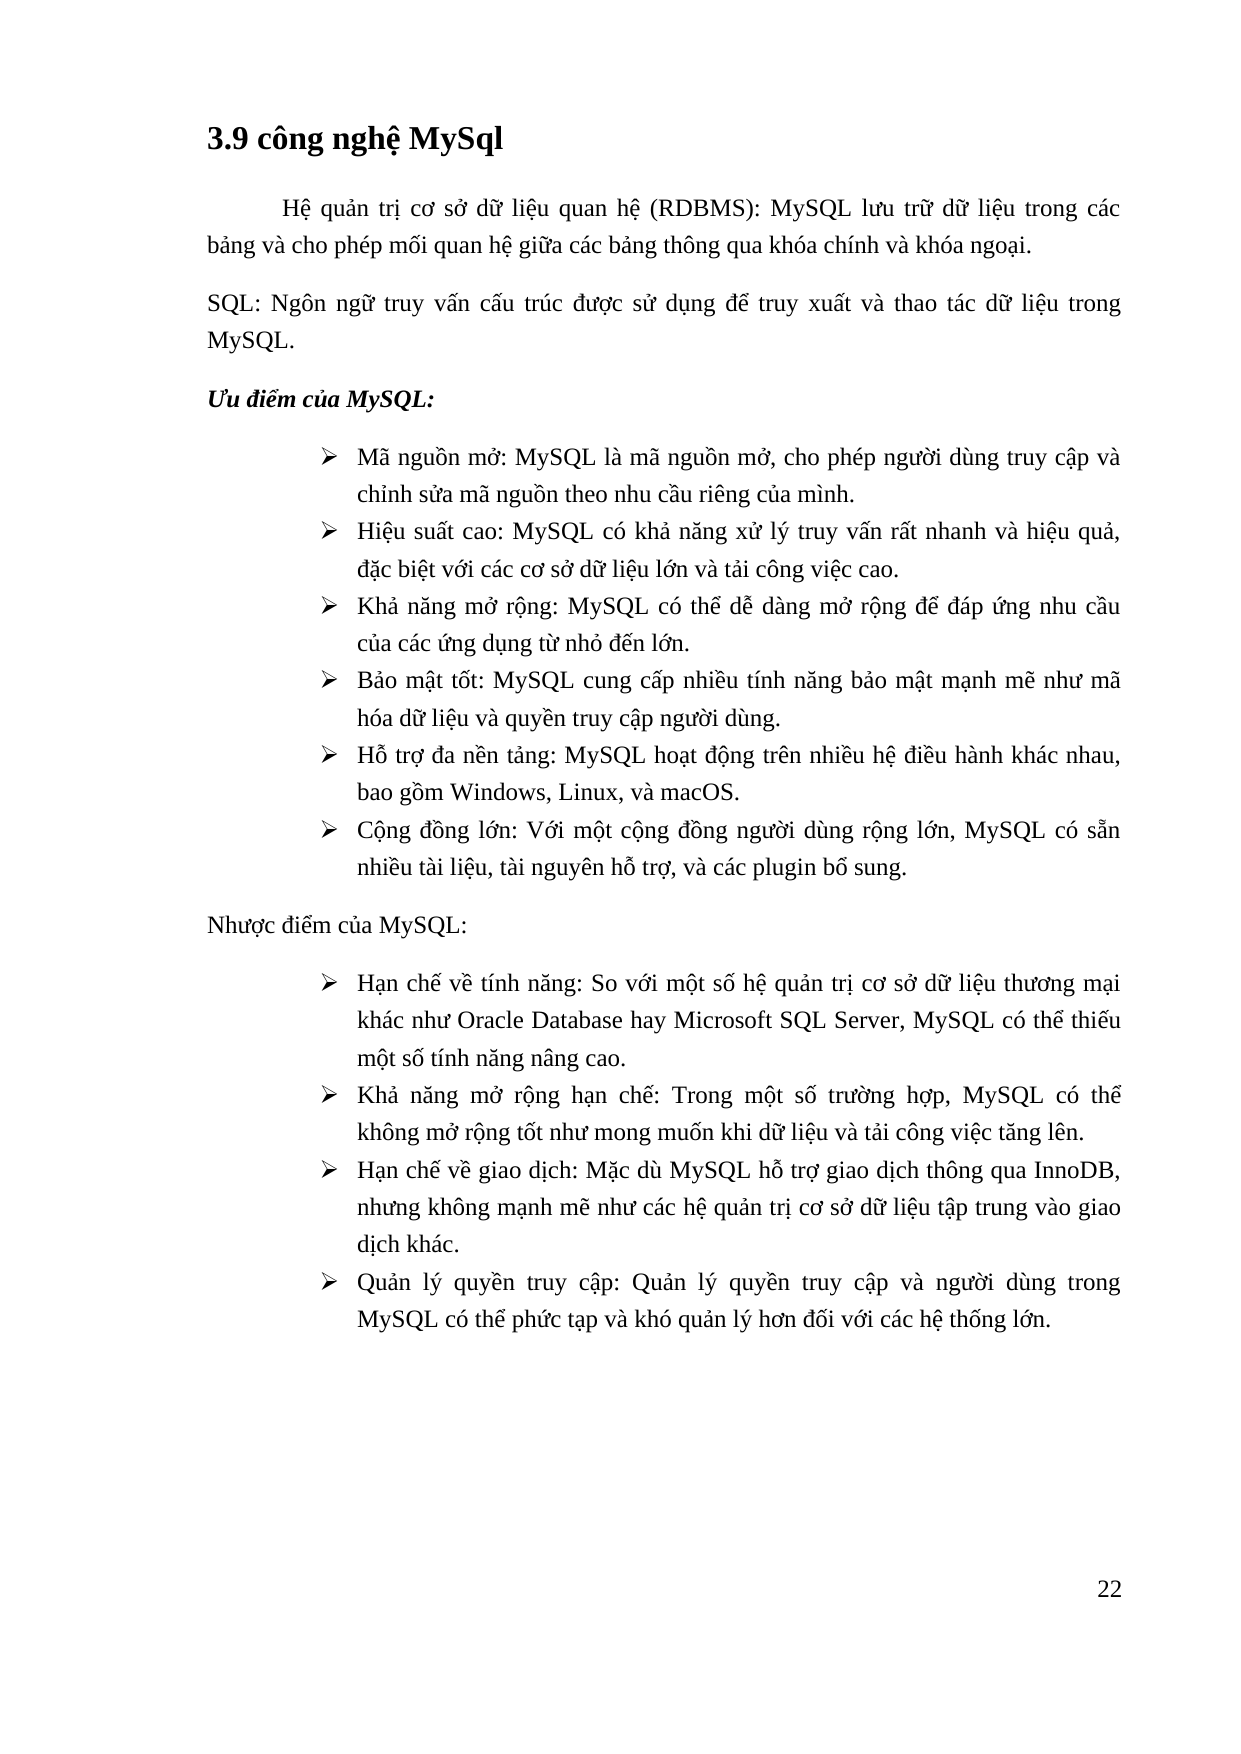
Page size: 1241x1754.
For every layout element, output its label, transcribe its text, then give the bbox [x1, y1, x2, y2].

list Hỗ trợ đa nền tảng: MySQL hoạt động trên nhiều hệ điều hành khác nhau, bao gồm Windows, Linux, và macOS. [319, 740, 1122, 806]
subtitle 3.9 công nghệ MySql [207, 118, 1122, 156]
list Mã nguồn mở: MySQL là mã nguồn mở, cho phép người dùng truy cập và chỉnh sửa mã nguồn theo nhu cầu riêng của mình. [319, 442, 1122, 508]
list Hiệu suất cao: MySQL có khả năng xử lý truy vấn rất nhanh và hiệu quả, đặc biệt với các cơ sở dữ liệu lớn và tải công việc cao. [319, 516, 1122, 582]
text SQL: Ngôn ngữ truy vấn cấu trúc được sử dụng để truy xuất và thao tác dữ liệu trong MySQL. [207, 288, 1122, 354]
list Hạn chế về tính năng: So với một số hệ quản trị cơ sở dữ liệu thương mại khác như Oracle Database hay Microsoft SQL Server, MySQL có thể thiếu một số tính năng nâng cao. [319, 968, 1122, 1072]
text Hệ quản trị cơ sở dữ liệu quan hệ (RDBMS): MySQL lưu trữ dữ liệu trong các bảng và cho phép mối quan hệ giữa các bảng thông qua khóa chính và khóa ngoại. [207, 193, 1122, 259]
list Bảo mật tốt: MySQL cung cấp nhiều tính năng bảo mật mạnh mẽ như mã hóa dữ liệu và quyền truy cập người dùng. [319, 666, 1122, 732]
list Hạn chế về giao dịch: Mặc dù MySQL hỗ trợ giao dịch thông qua InnoDB, nhưng không mạnh mẽ như các hệ quản trị cơ sở dữ liệu tập trung vào giao dịch khác. [319, 1155, 1122, 1258]
text Ưu điểm của MySQL: [207, 384, 1122, 412]
list Khả năng mở rộng hạn chế: Trong một số trường hợp, MySQL có thể không mở rộng tốt như mong muốn khi dữ liệu và tải công việc tăng lên. [319, 1080, 1122, 1146]
list Cộng đồng lớn: Với một cộng đồng người dùng rộng lớn, MySQL có sẵn nhiều tài liệu, tài nguyên hỗ trợ, và các plugin bổ sung. [319, 815, 1122, 881]
list Quản lý quyền truy cập: Quản lý quyền truy cập và người dùng trong MySQL có thể phức tạp và khó quản lý hơn đối với các hệ thống lớn. [319, 1267, 1122, 1333]
text Nhược điểm của MySQL: [207, 910, 1122, 939]
list Khả năng mở rộng: MySQL có thể dễ dàng mở rộng để đáp ứng nhu cầu của các ứng dụng từ nhỏ đến lớn. [319, 591, 1122, 657]
